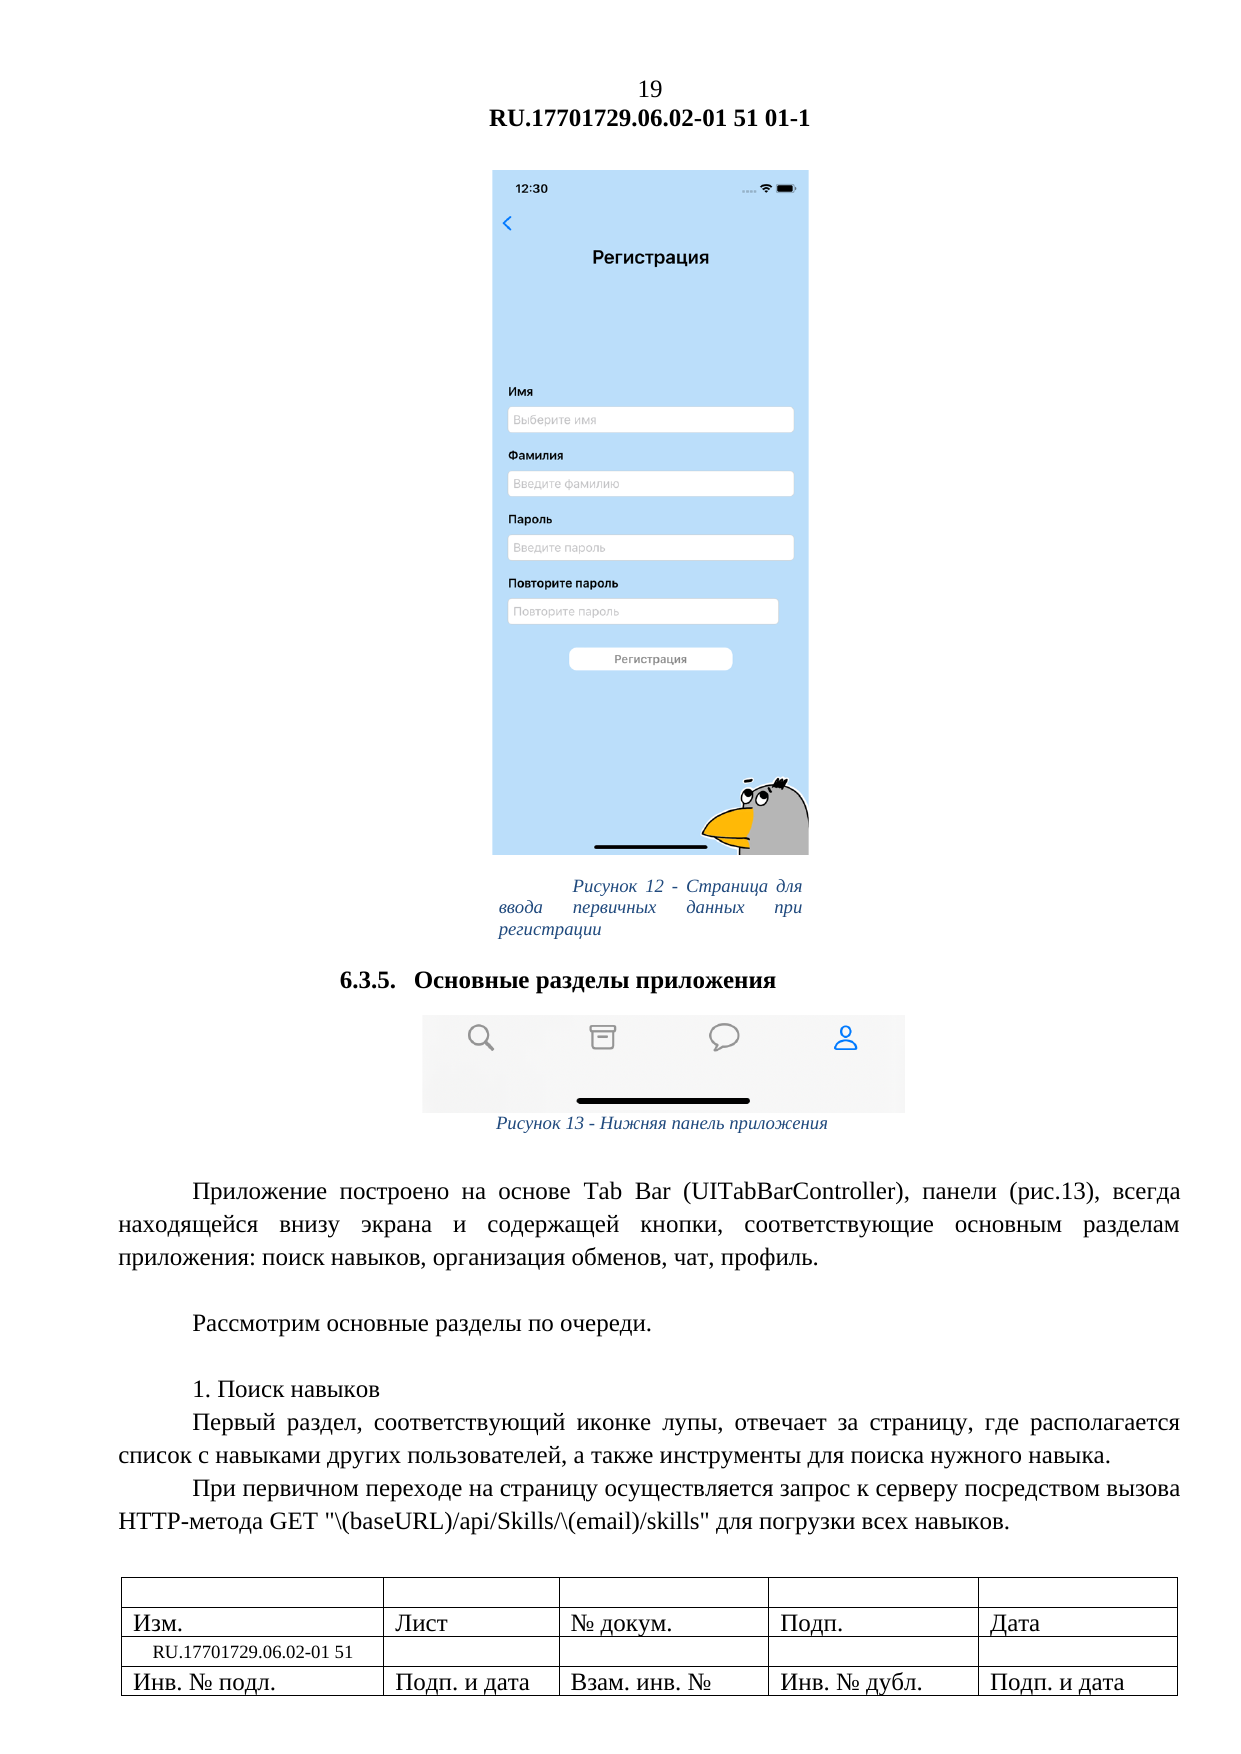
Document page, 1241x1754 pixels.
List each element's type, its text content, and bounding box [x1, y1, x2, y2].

subtitle Основные разделы приложения [266, 965, 1181, 994]
text Первый раздел, соответствующий иконке лупы, отвечает за страницу, где располагается список с навыками других пользователей, а также инструменты для поиска нужного навыка. [118, 1407, 1181, 1469]
text Приложение построено на основе Tab Bar (UITabBarController), панели (рис.13), всегда находящейся внизу экрана и содержащей кнопки, соответствующие основным разделам приложения: поиск навыков, организация обменов, чат, профиль. [118, 1176, 1181, 1271]
picture [422, 1015, 905, 1113]
text При первичном переходе на страницу осуществляется запрос к серверу посредством вызова HTTP-метода GET "\(baseURL)/api/Skills/\(email)/skills" для погрузки всех навыков. [118, 1473, 1181, 1535]
text Рассмотрим основные разделы по очереди. [118, 1308, 1181, 1337]
picture [492, 170, 809, 855]
text 1. Поиск навыков [118, 1374, 1181, 1403]
